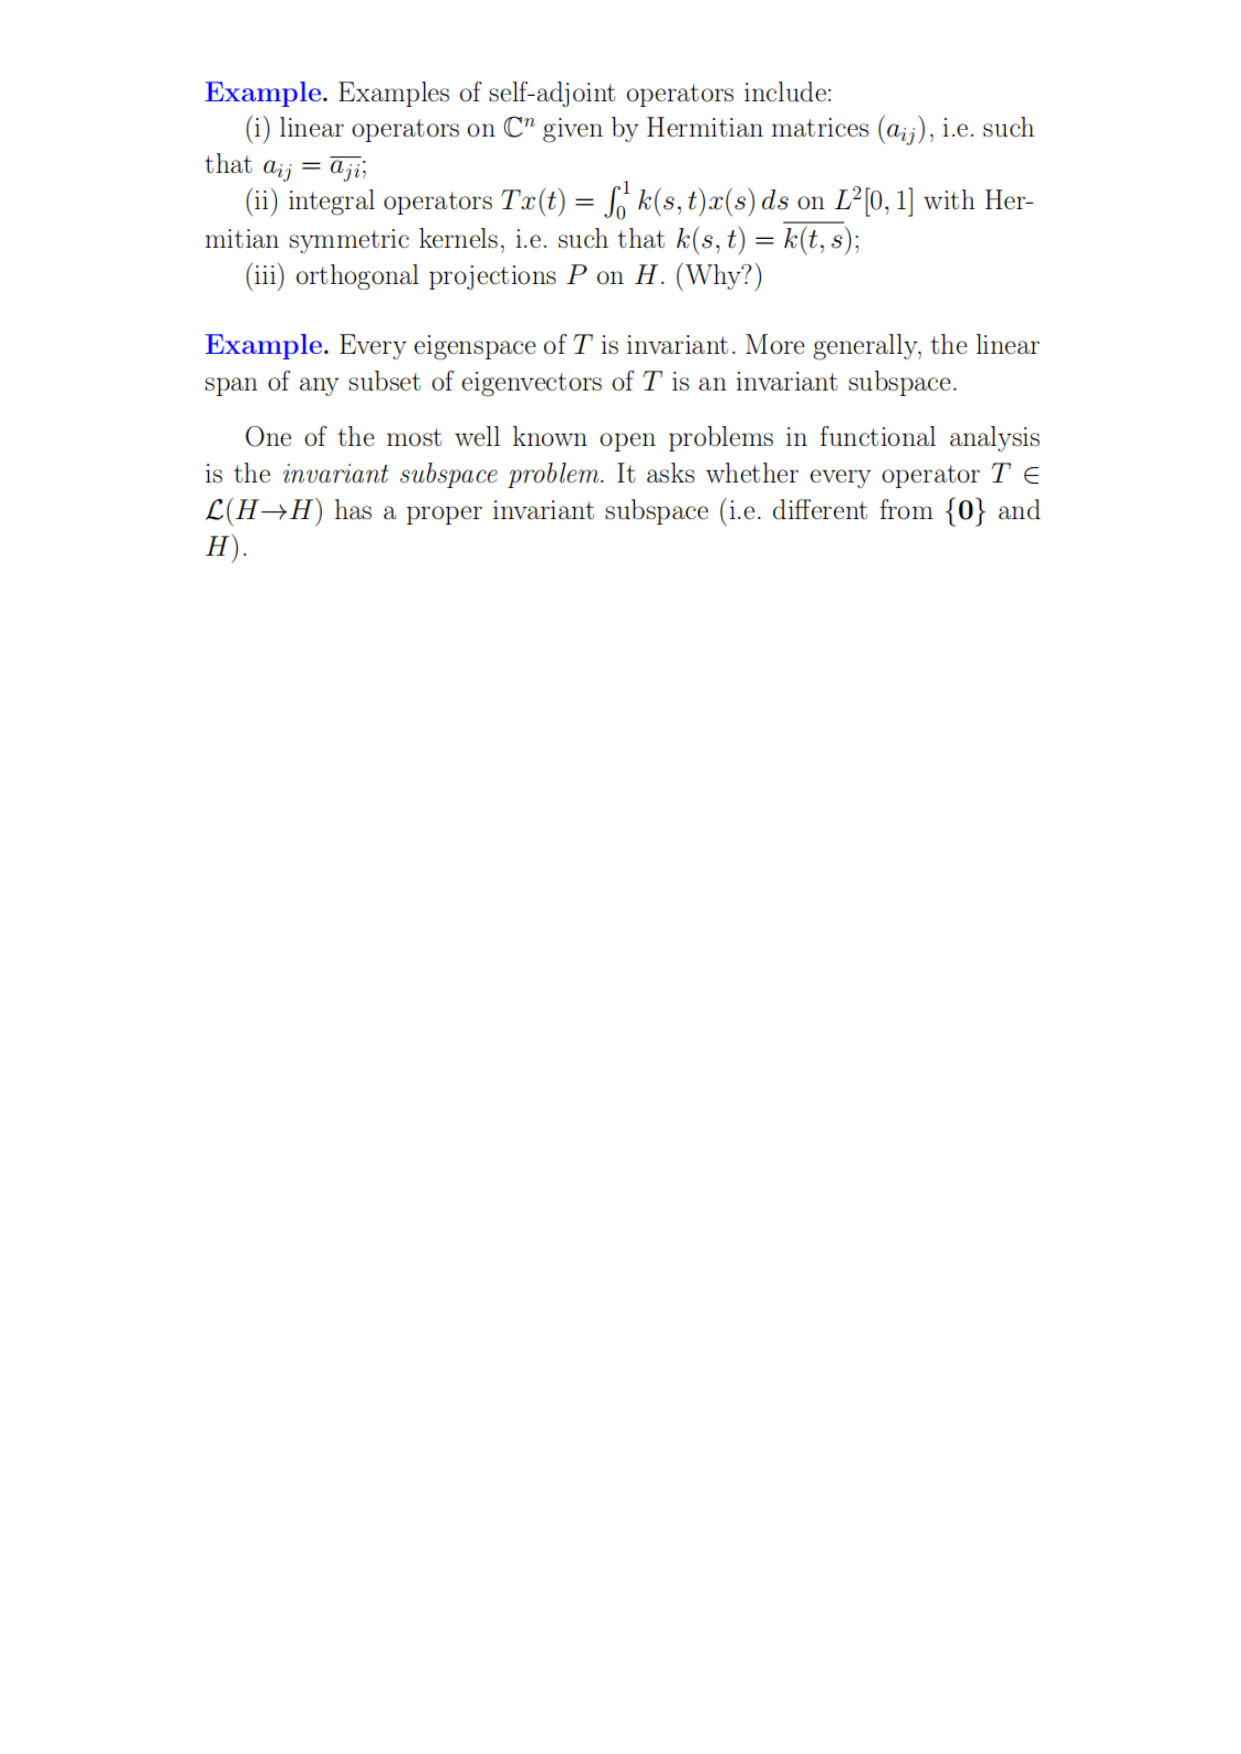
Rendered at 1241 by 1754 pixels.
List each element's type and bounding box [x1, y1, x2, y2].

picture [187, 64, 1052, 304]
picture [187, 324, 1053, 568]
